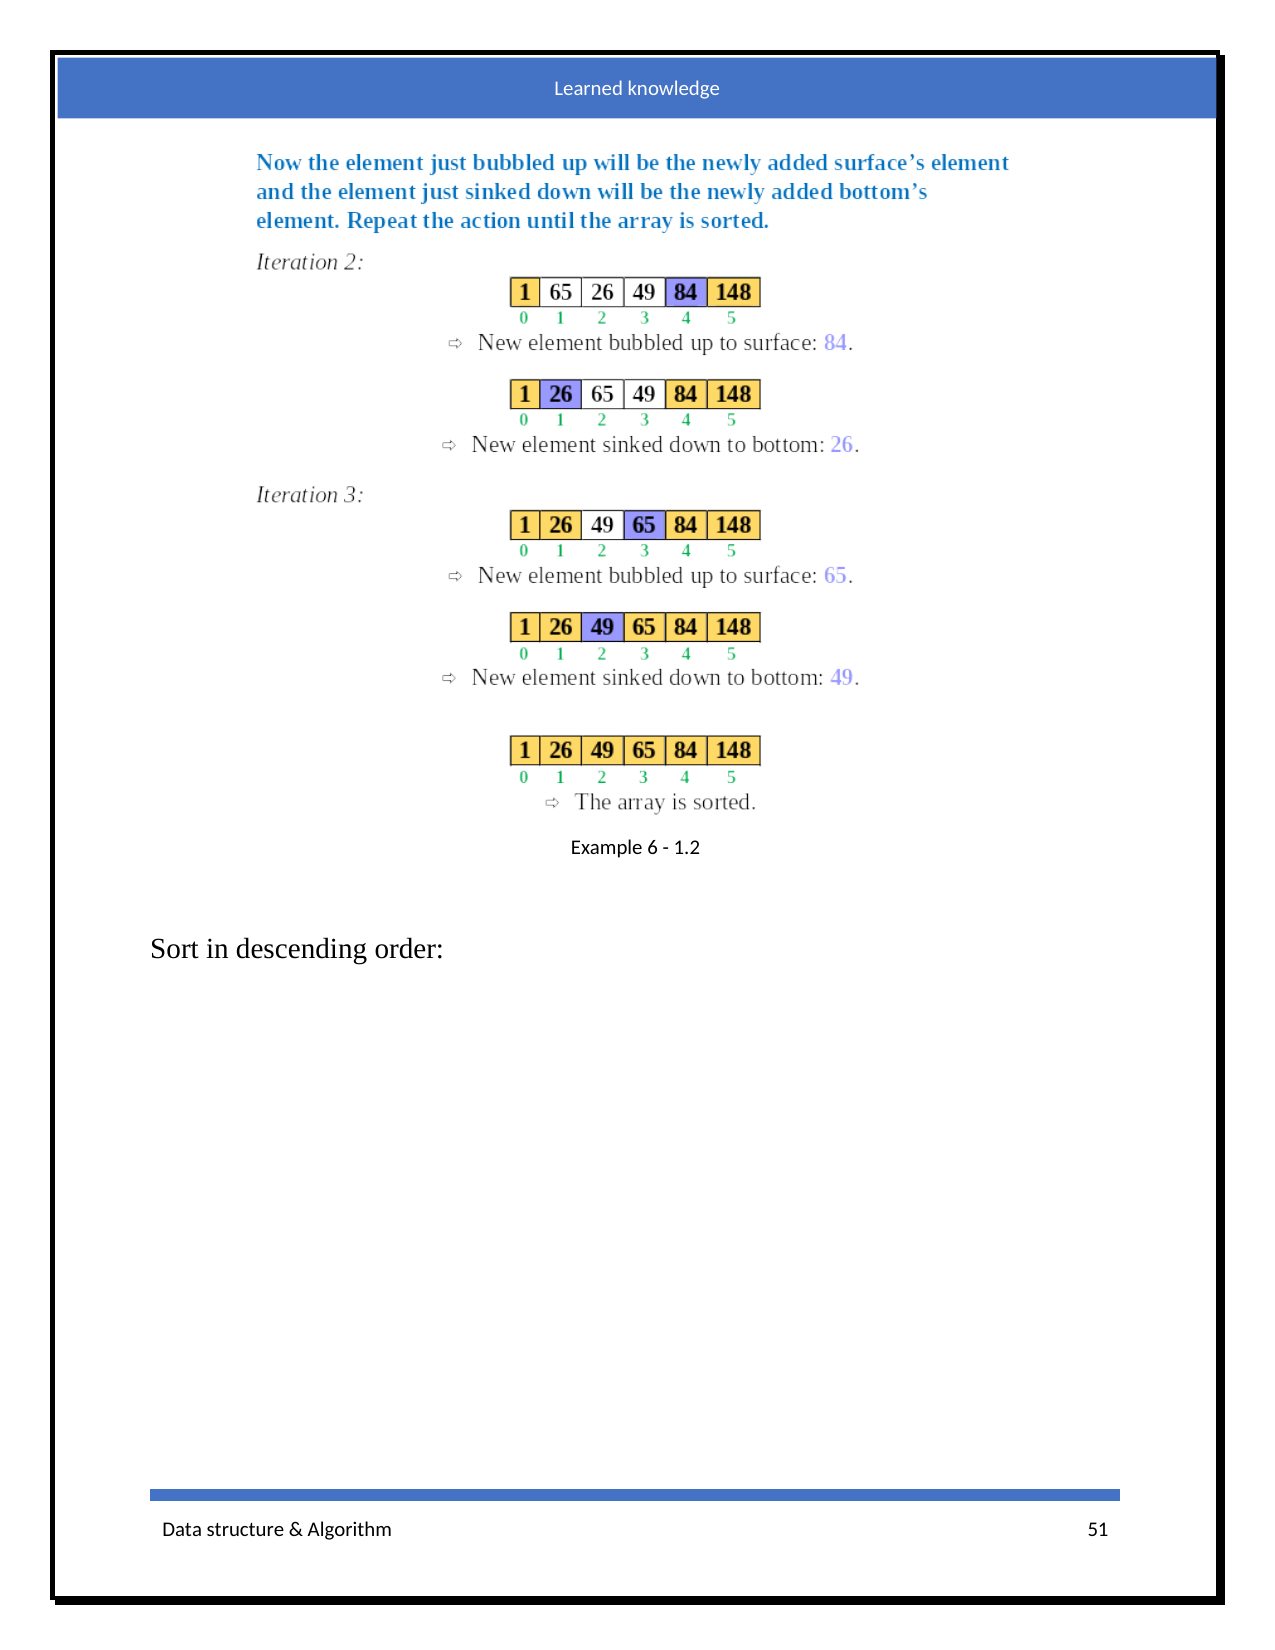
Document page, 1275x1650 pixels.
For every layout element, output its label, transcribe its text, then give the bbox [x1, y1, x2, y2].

text Sort in descending order: [150, 931, 1120, 964]
